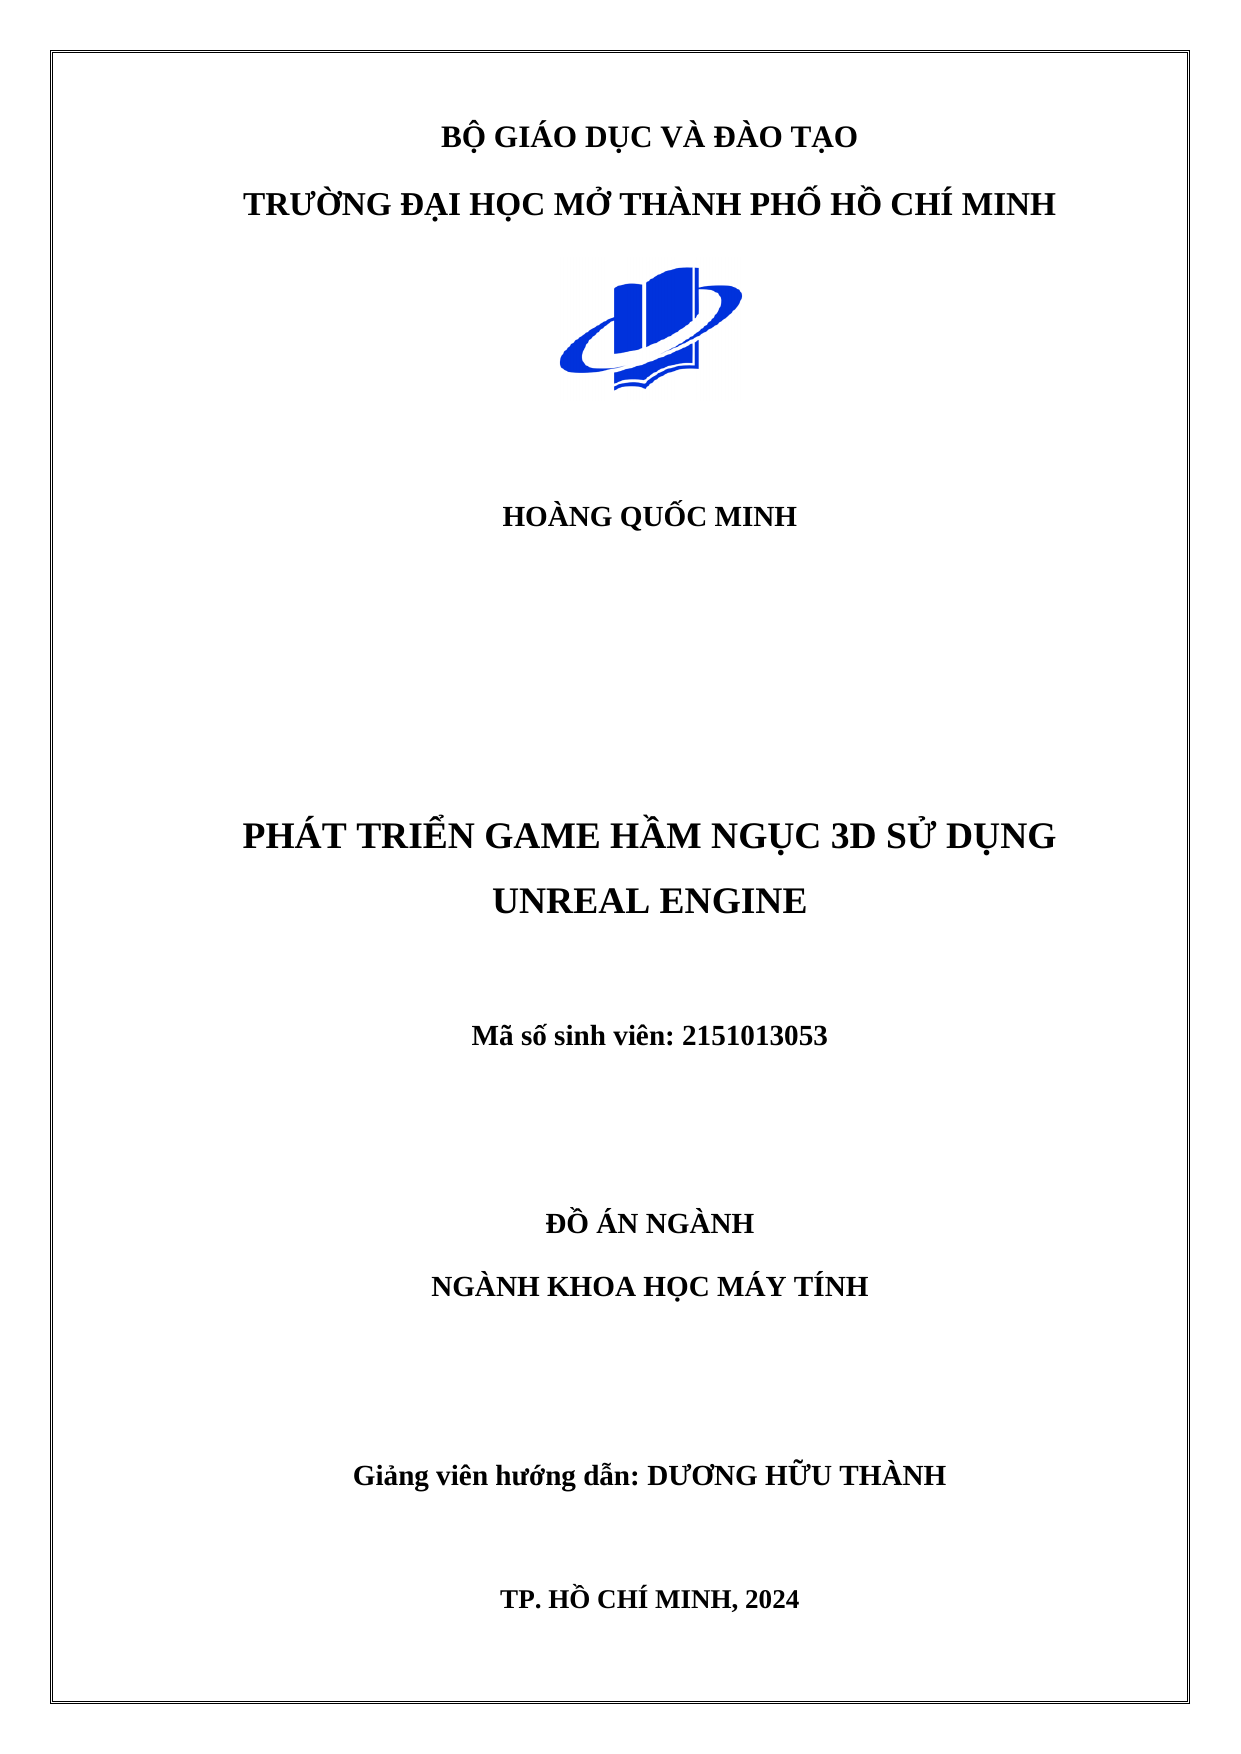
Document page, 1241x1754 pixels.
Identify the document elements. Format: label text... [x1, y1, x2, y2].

text HOÀNG QUỐC MINH [177, 499, 1122, 533]
text TP. HỒ CHÍ MINH, 2024 [177, 1583, 1122, 1615]
picture [517, 231, 780, 413]
text NGÀNH KHOA HỌC MÁY TÍNH [177, 1269, 1122, 1303]
text Giảng viên hướng dẫn: DƯƠNG HỮU THÀNH [177, 1458, 1122, 1491]
text ĐỒ ÁN NGÀNH [177, 1207, 1122, 1240]
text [177, 118, 1122, 154]
text PHÁT TRIỂN GAME HẦM NGỤC 3D SỬ DỤNG UNREAL ENGINE [177, 813, 1122, 921]
text Mã số sinh viên: 2151013053 [177, 1018, 1122, 1052]
text TRƯỜNG ĐẠI HỌC MỞ THÀNH PHỐ HỒ CHÍ MINH [177, 184, 1122, 223]
